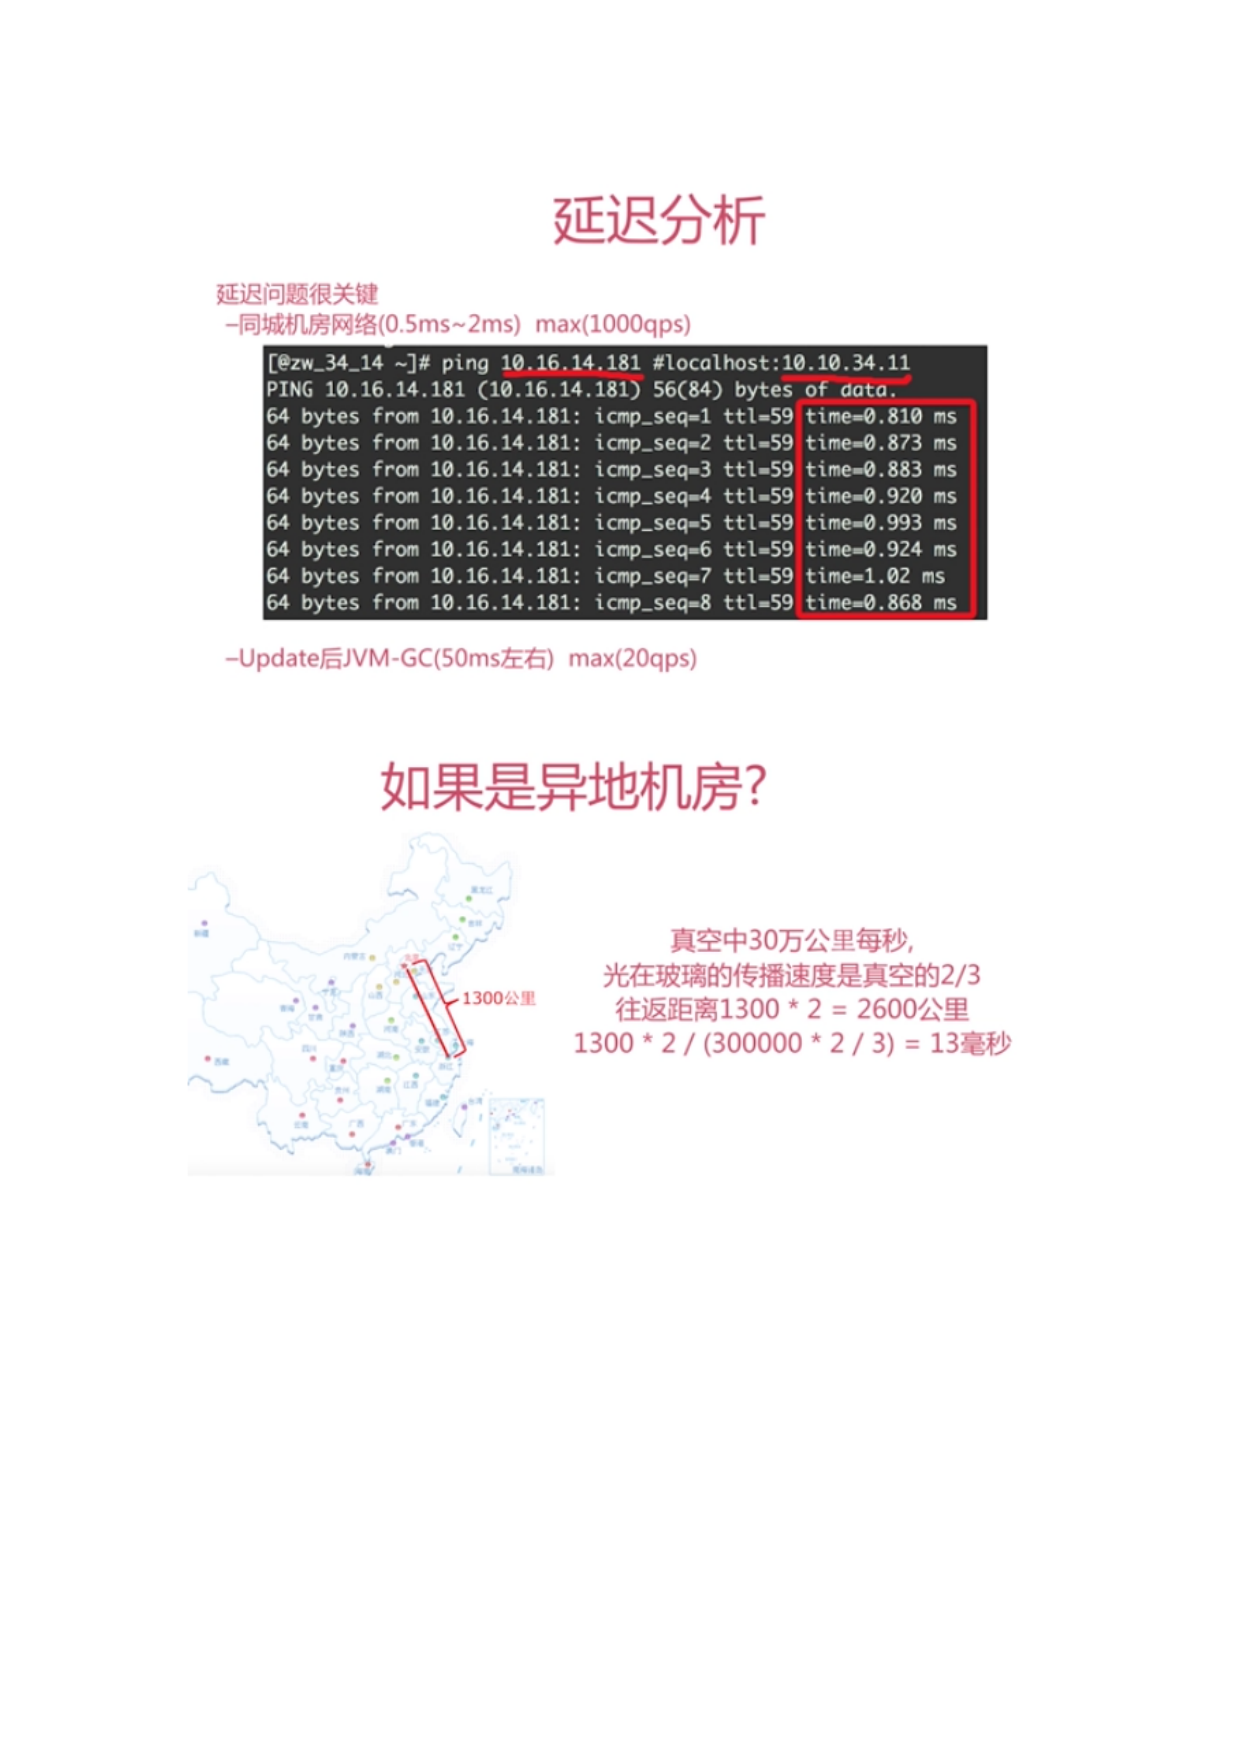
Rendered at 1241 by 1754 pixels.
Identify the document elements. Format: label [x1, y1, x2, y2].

picture [187, 162, 1052, 689]
picture [187, 714, 1052, 1220]
